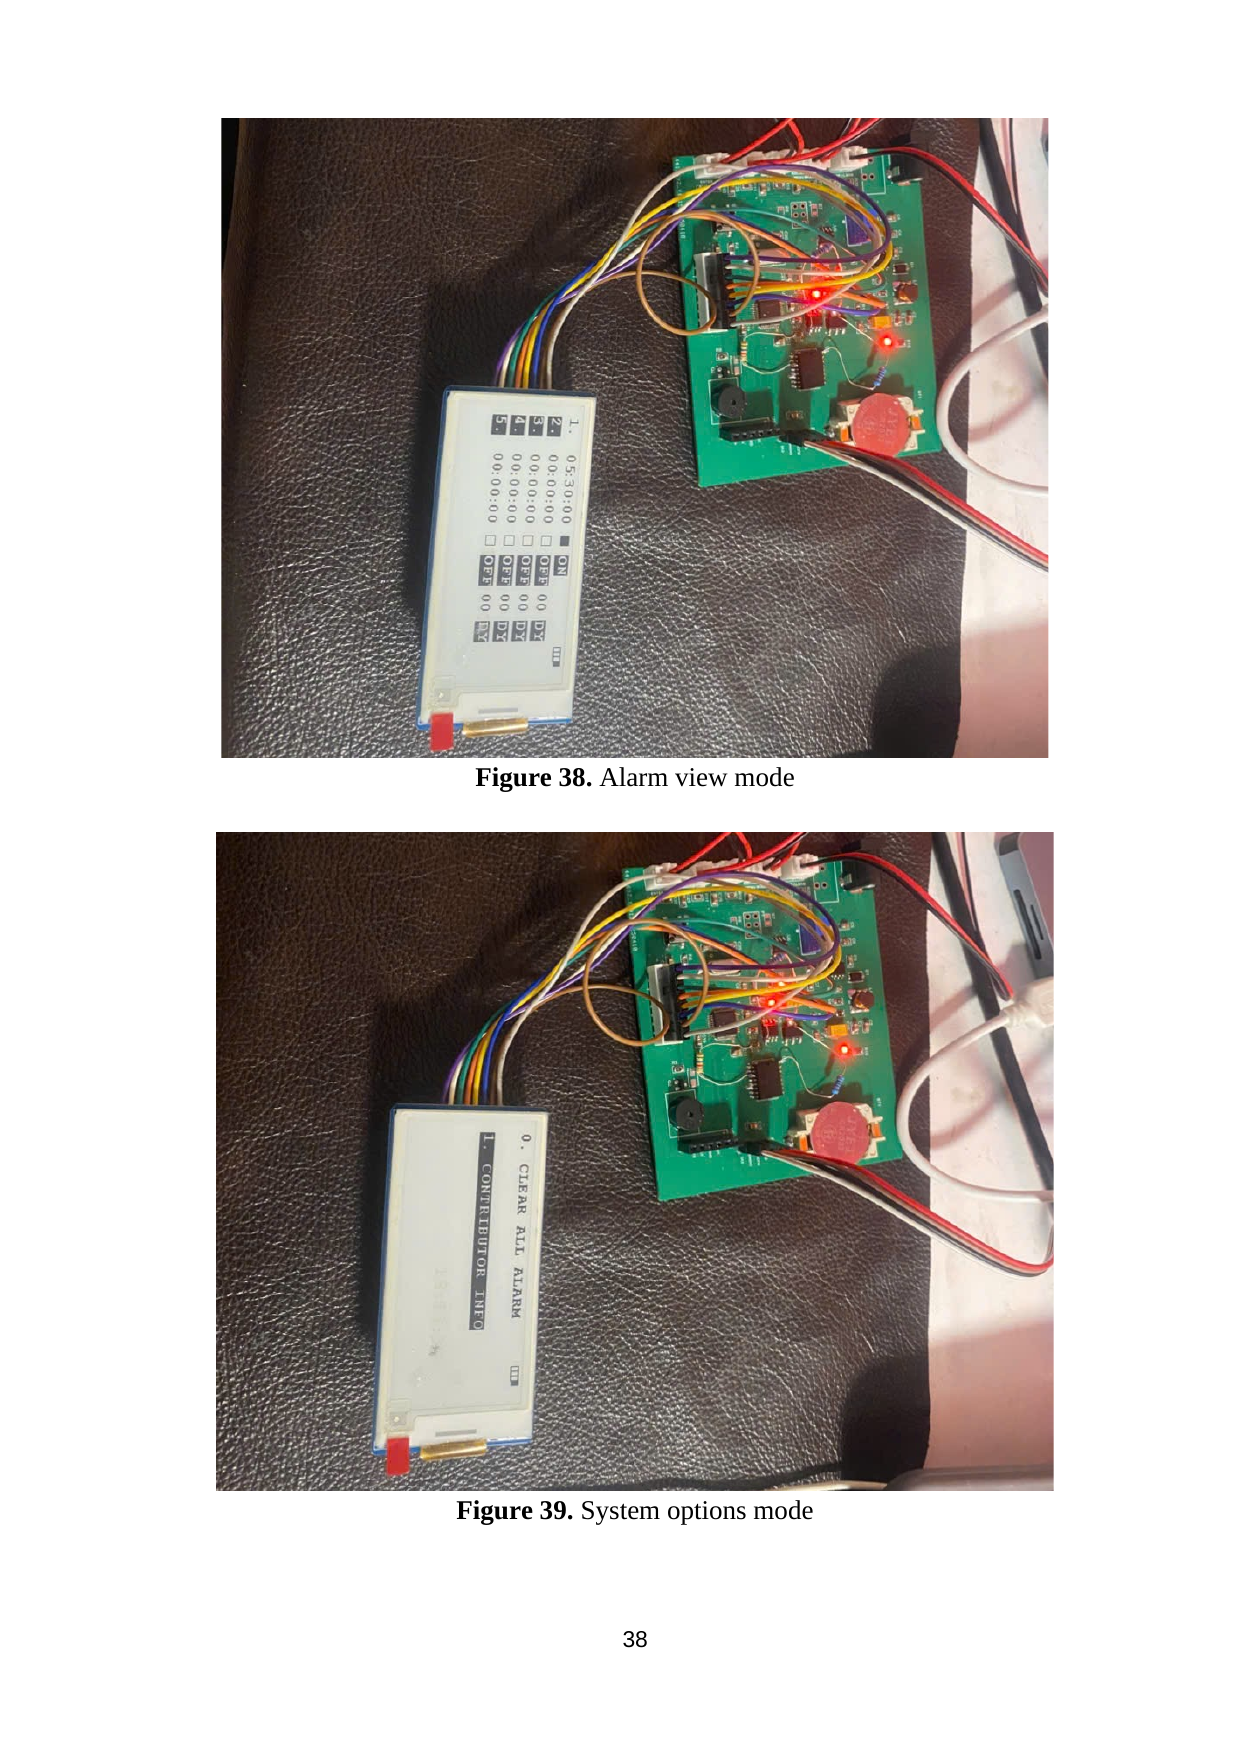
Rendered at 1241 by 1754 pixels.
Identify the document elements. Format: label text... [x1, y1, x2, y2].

picture [216, 832, 1054, 1491]
picture [221, 118, 1049, 758]
text Figure 39. System options mode [148, 1494, 1122, 1526]
text Figure 38. Alarm view mode [148, 761, 1122, 792]
